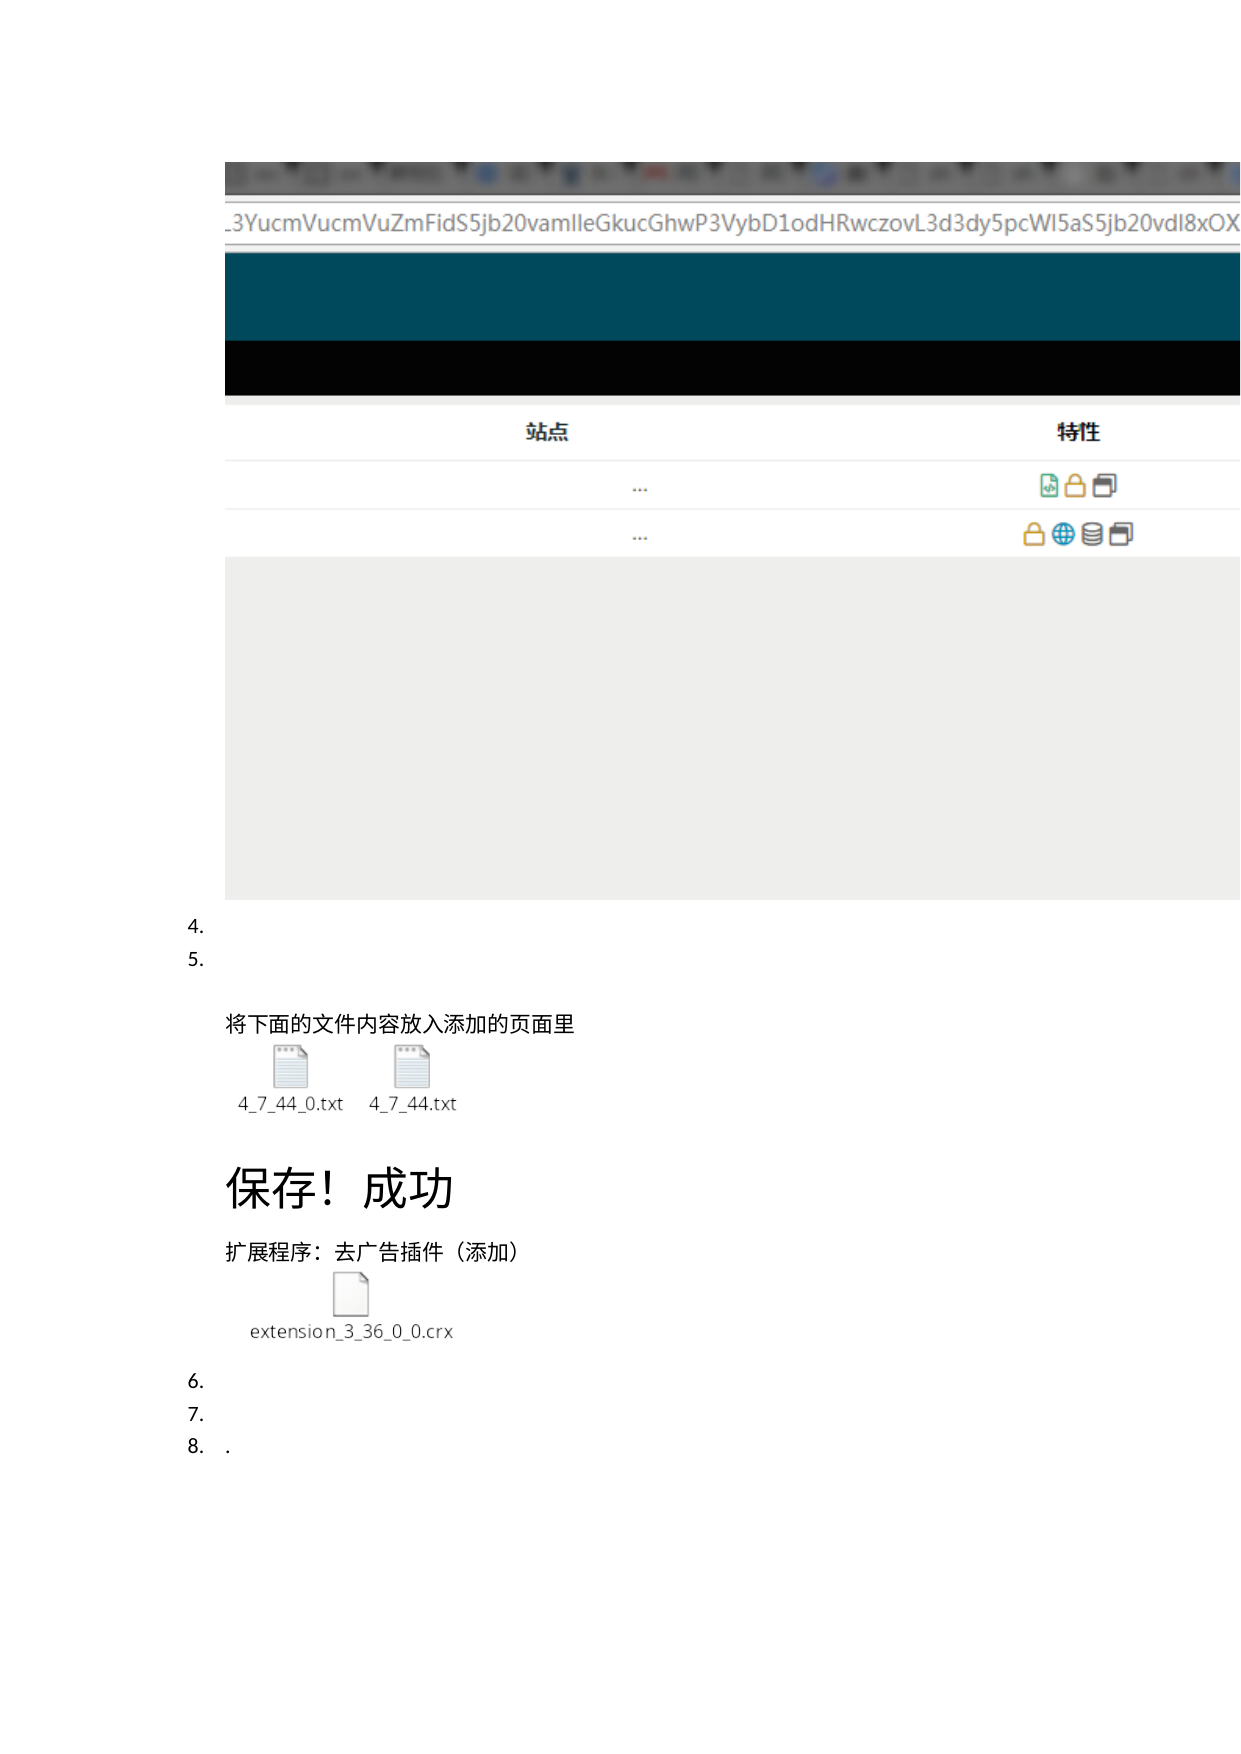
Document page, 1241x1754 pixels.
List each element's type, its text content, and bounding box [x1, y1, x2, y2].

picture [225, 342, 1241, 900]
list 将下面的文件内容放入添加的页面里 [225, 1007, 1053, 1039]
list 保存！成功 [225, 1137, 1053, 1234]
list 扩展程序：去广告插件（添加） [225, 1234, 1053, 1267]
picture [225, 162, 1241, 253]
list . [187, 1429, 1053, 1462]
